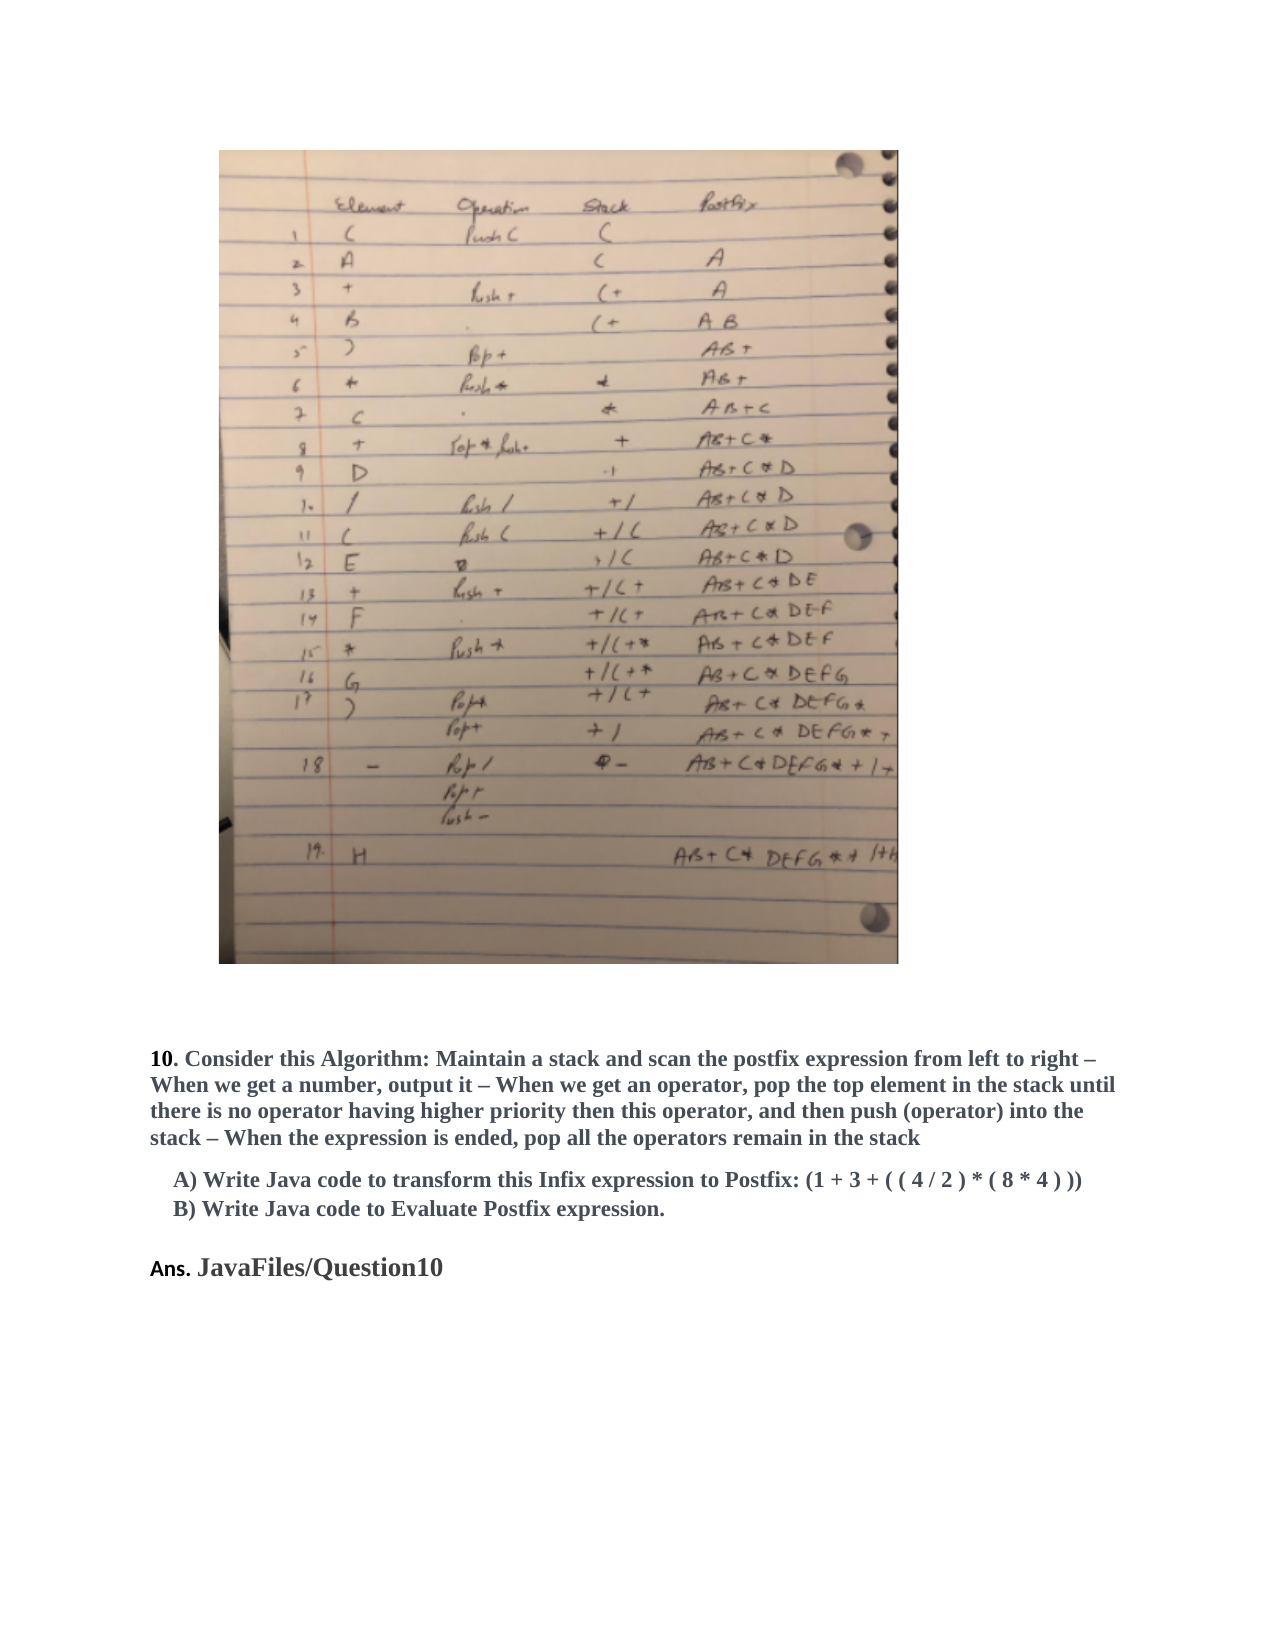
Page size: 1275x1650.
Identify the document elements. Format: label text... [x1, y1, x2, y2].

text B) Write Java code to Evaluate Postfix expression. [150, 1193, 1125, 1222]
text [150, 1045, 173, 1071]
text Ans. JavaFiles/Question10 [150, 1251, 1125, 1282]
text A) Write Java code to transform this Infix expression to Postfix: (1 + 3 + ( ( 4 / 2 ) * ( 8 * 4 ) )) [150, 1163, 1125, 1193]
picture [218, 150, 899, 964]
